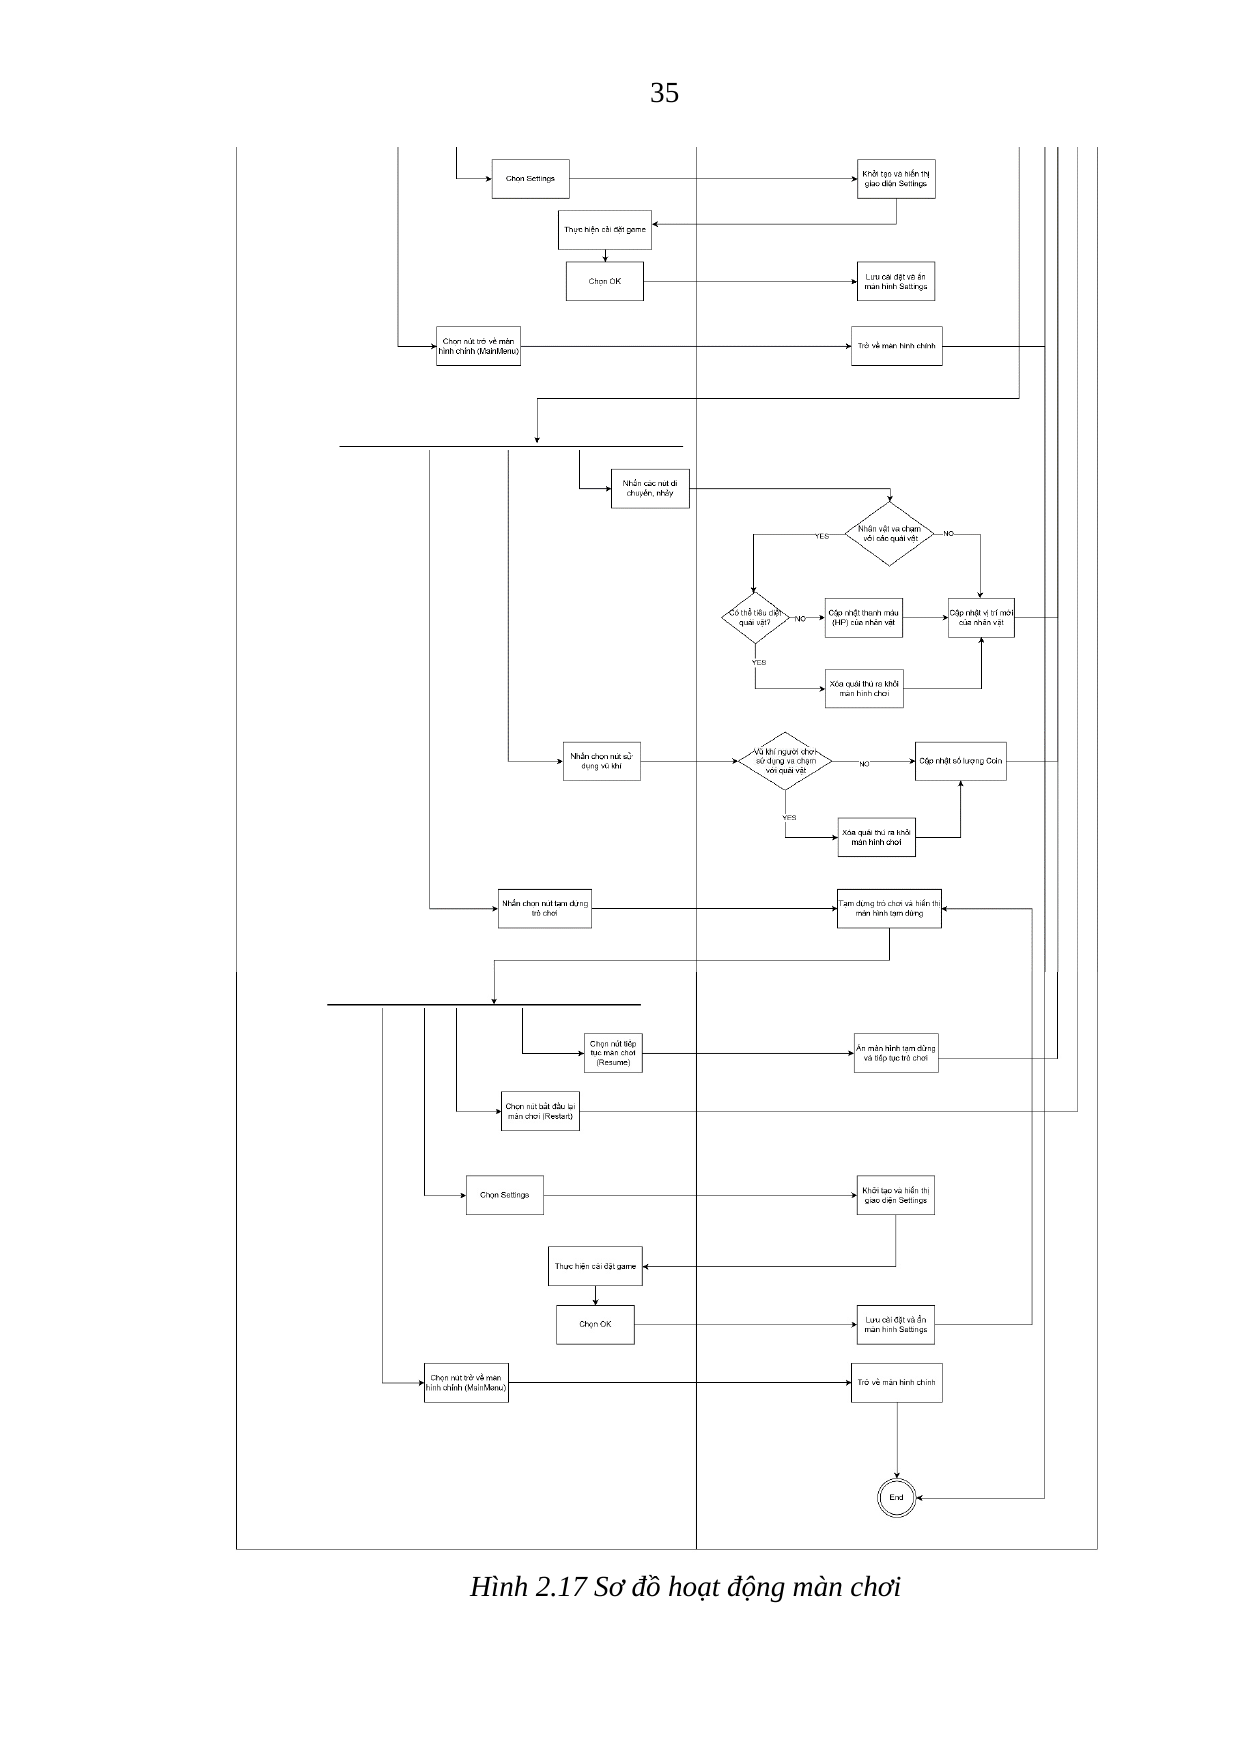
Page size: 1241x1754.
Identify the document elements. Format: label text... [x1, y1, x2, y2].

picture [219, 147, 1110, 1553]
